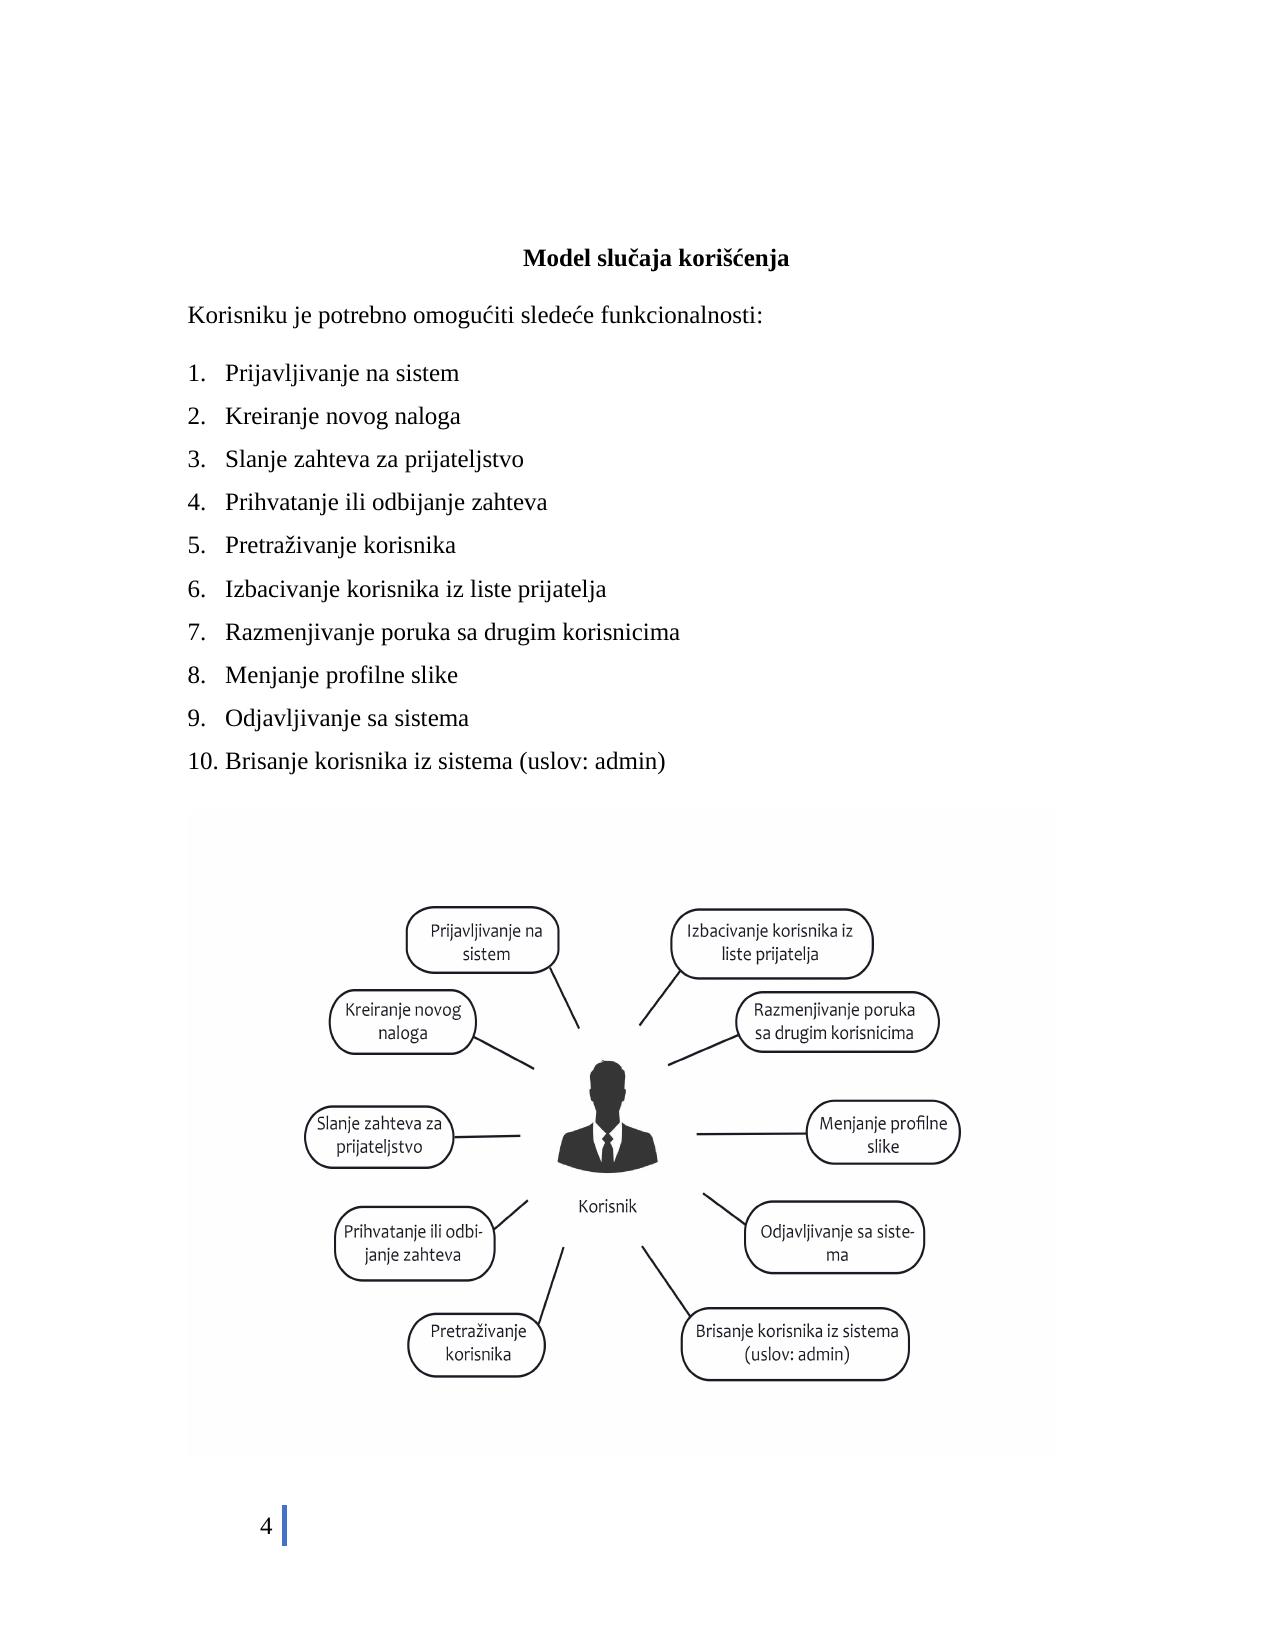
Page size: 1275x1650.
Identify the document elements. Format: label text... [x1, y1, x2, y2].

list Menjanje profilne slike [187, 660, 1125, 689]
list Izbacivanje korisnika iz liste prijatelja [187, 574, 1125, 602]
subtitle Model slučaja korišćenja [150, 243, 1125, 272]
text Korisniku je potrebno omogućiti sledeće funkcionalnosti: [150, 301, 1125, 329]
list Prijavljivanje na sistem [187, 358, 1125, 387]
list Slanje zahteva za prijateljstvo [187, 444, 1125, 473]
list Brisanje korisnika iz sistema (uslov: admin) [187, 746, 1125, 775]
list Kreiranje novog naloga [187, 401, 1125, 430]
list Odjavljivanje sa sistema [187, 703, 1125, 732]
picture [187, 810, 1057, 1456]
list Prihvatanje ili odbijanje zahteva [187, 487, 1125, 516]
list Pretraživanje korisnika [187, 531, 1125, 559]
list Razmenjivanje poruka sa drugim korisnicima [187, 617, 1125, 646]
